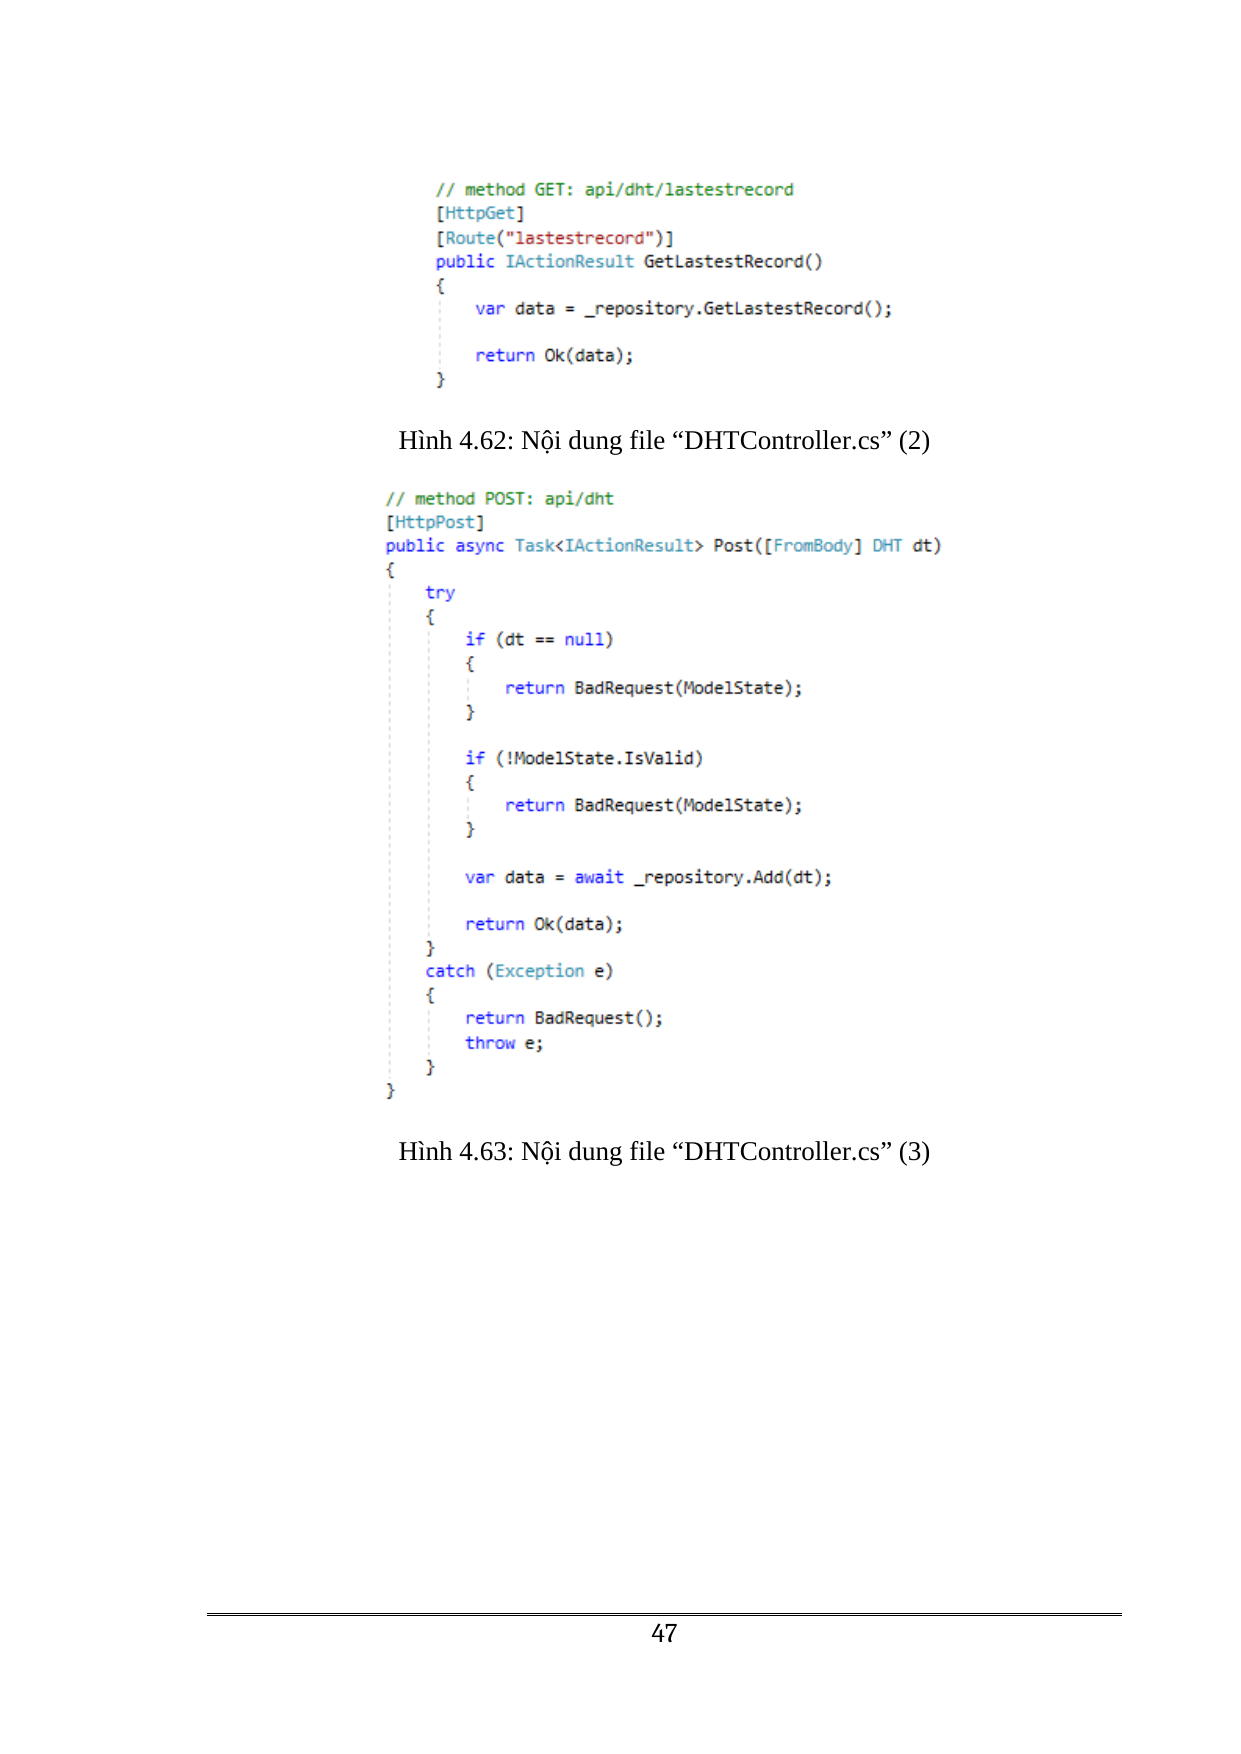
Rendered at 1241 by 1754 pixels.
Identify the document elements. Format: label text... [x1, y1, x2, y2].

picture [430, 177, 899, 396]
picture [383, 483, 946, 1107]
